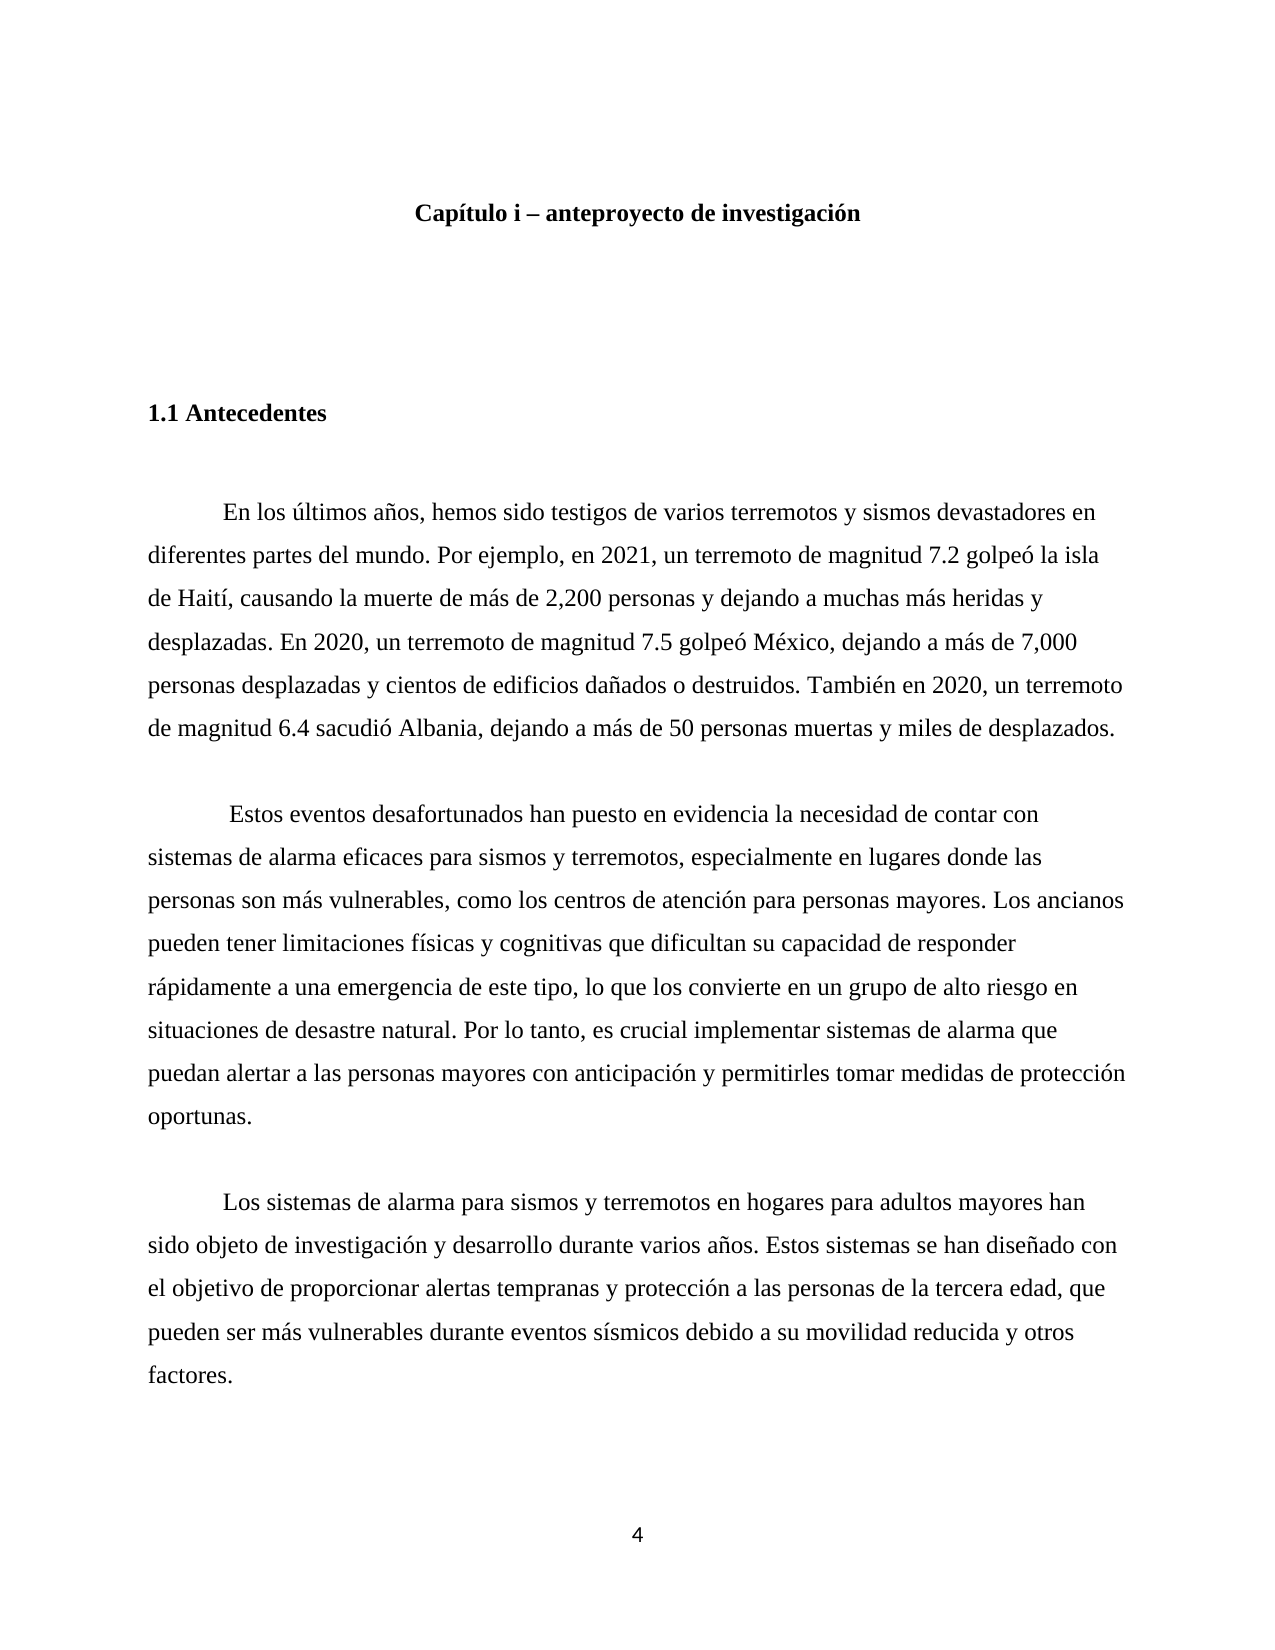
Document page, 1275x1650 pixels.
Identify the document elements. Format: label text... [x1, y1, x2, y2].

subtitle Capítulo i – anteproyecto de investigación [148, 198, 1127, 318]
subtitle 1.1 Antecedentes [148, 398, 1127, 427]
text Estos eventos desafortunados han puesto en evidencia la necesidad de contar con sistemas de alarma eficaces para sismos y terremotos, especialmente en lugares donde las personas son más vulnerables, como los centros de atención para personas mayores. Los ancianos pueden tener limitaciones físicas y cognitivas que dificultan su capacidad de responder rápidamente a una emergencia de este tipo, lo que los convierte en un grupo de alto riesgo en situaciones de desastre natural. Por lo tanto, es crucial implementar sistemas de alarma que puedan alertar a las personas mayores con anticipación y permitirles tomar medidas de protección oportunas. [148, 799, 1127, 1130]
text Los sistemas de alarma para sismos y terremotos en hogares para adultos mayores han sido objeto de investigación y desarrollo durante varios años. Estos sistemas se han diseñado con el objetivo de proporcionar alertas tempranas y protección a las personas de la tercera edad, que pueden ser más vulnerables durante eventos sísmicos debido a su movilidad reducida y otros factores. [148, 1187, 1127, 1388]
text En los últimos años, hemos sido testigos de varios terremotos y sismos devastadores en diferentes partes del mundo. Por ejemplo, en 2021, un terremoto de magnitud 7.2 golpeó la isla de Haití, causando la muerte de más de 2,200 personas y dejando a muchas más heridas y desplazadas. En 2020, un terremoto de magnitud 7.5 golpeó México, dejando a más de 7,000 personas desplazadas y cientos de edificios dañados o destruidos. También en 2020, un terremoto de magnitud 6.4 sacudió Albania, dejando a más de 50 personas muertas y miles de desplazados. [148, 454, 1127, 742]
